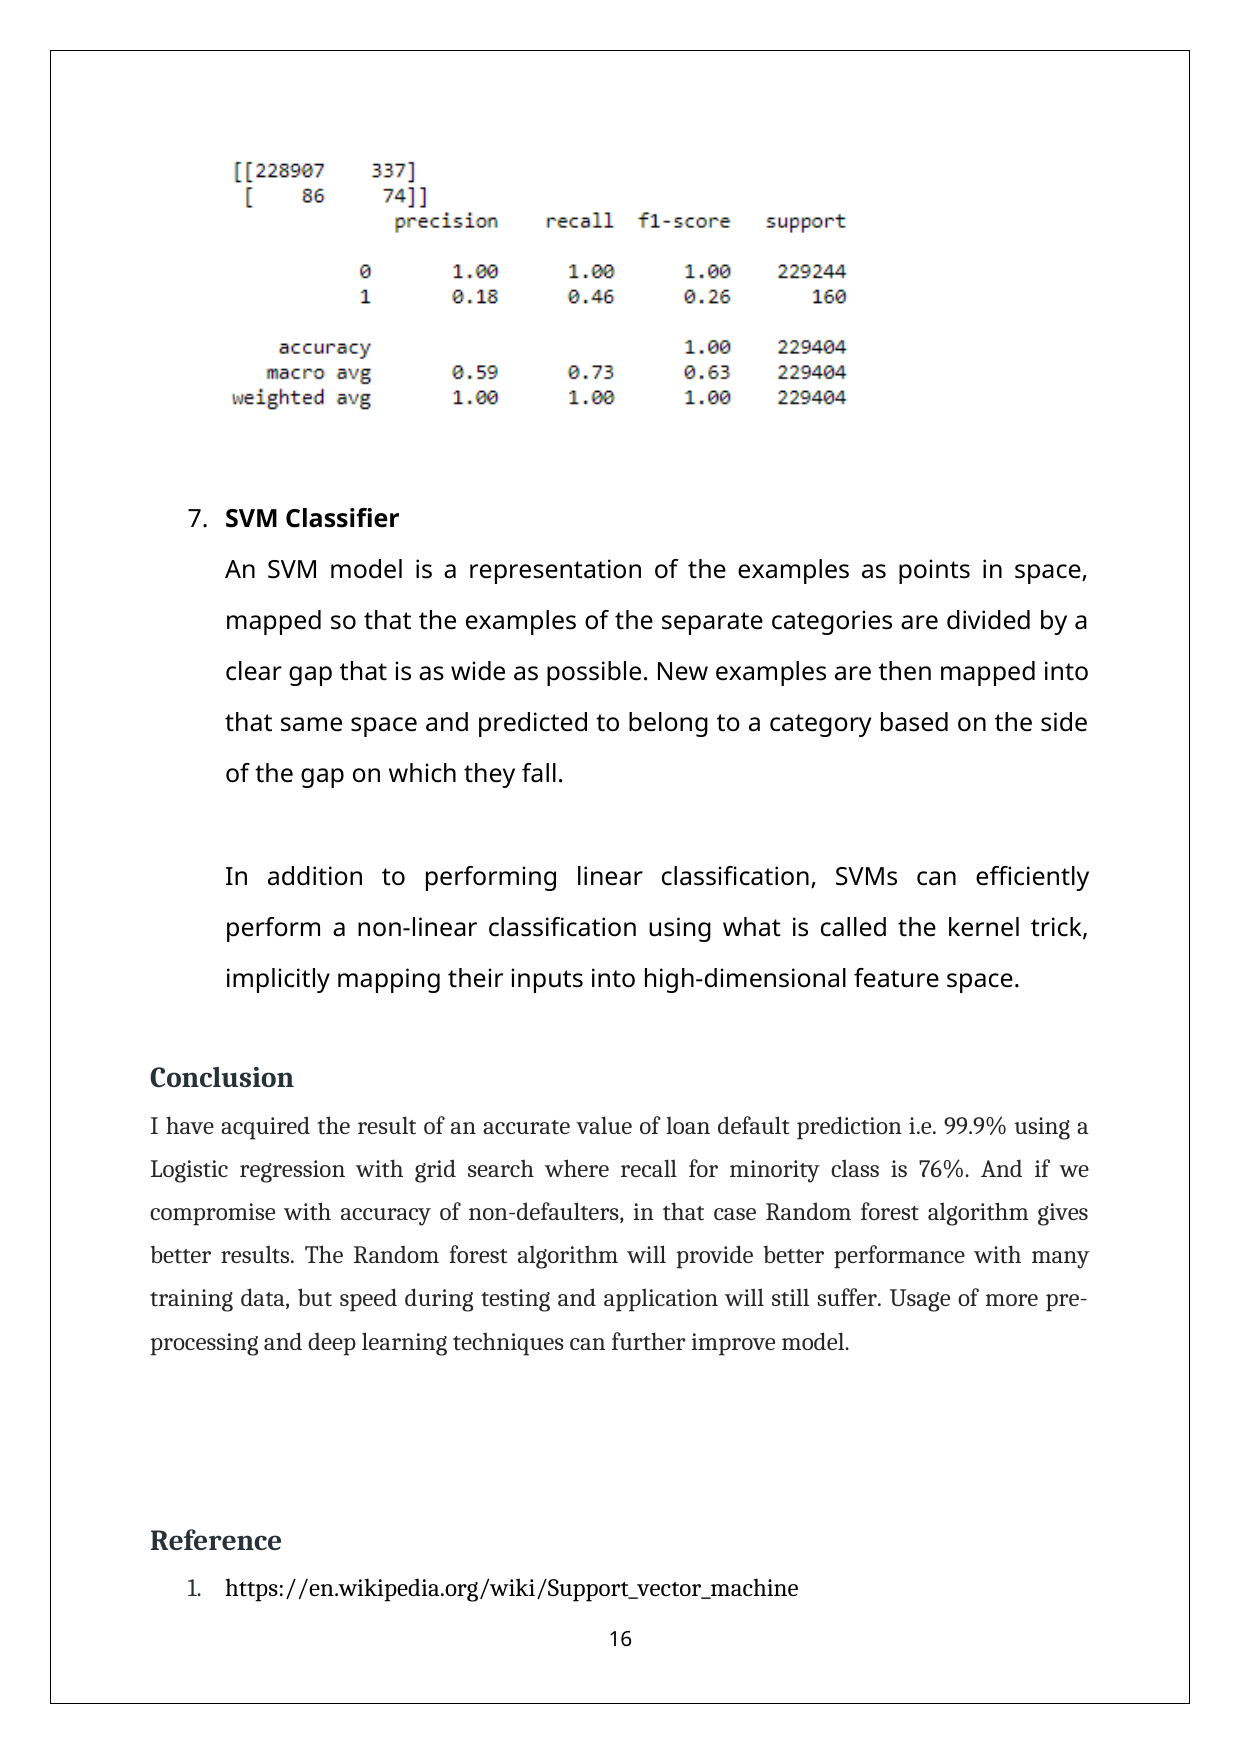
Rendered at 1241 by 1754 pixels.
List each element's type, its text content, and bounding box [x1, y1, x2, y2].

list SVM Classifier [187, 501, 1090, 535]
list An SVM model is a representation of the examples as points in space, mapped so that the examples of the separate categories are divided by a clear gap that is as wide as possible. New examples are then mapped into that same space and predicted to belong to a category based on the side of the gap on which they fall. [225, 552, 1090, 790]
text I have acquired the result of an accurate value of loan default prediction i.e. 99.9% using a Logistic regression with grid search where recall for minority class is 76%. And if we compromise with accuracy of non-defaulters, in that case Random forest algorithm gives better results. The Random forest algorithm will provide better performance with many training data, but speed during testing and application will still suffer. Usage of more pre-processing and deep learning techniques can further improve model. [150, 1112, 1090, 1356]
picture [225, 150, 923, 433]
list In addition to performing linear classification, SVMs can efficiently perform a non-linear classification using what is called the kernel trick, implicitly mapping their inputs into high-dimensional feature space. [225, 858, 1090, 994]
text Reference [150, 1524, 1090, 1557]
list https://en.wikipedia.org/wiki/Support_vector_machine [187, 1574, 1090, 1603]
text Conclusion [150, 1062, 1090, 1095]
